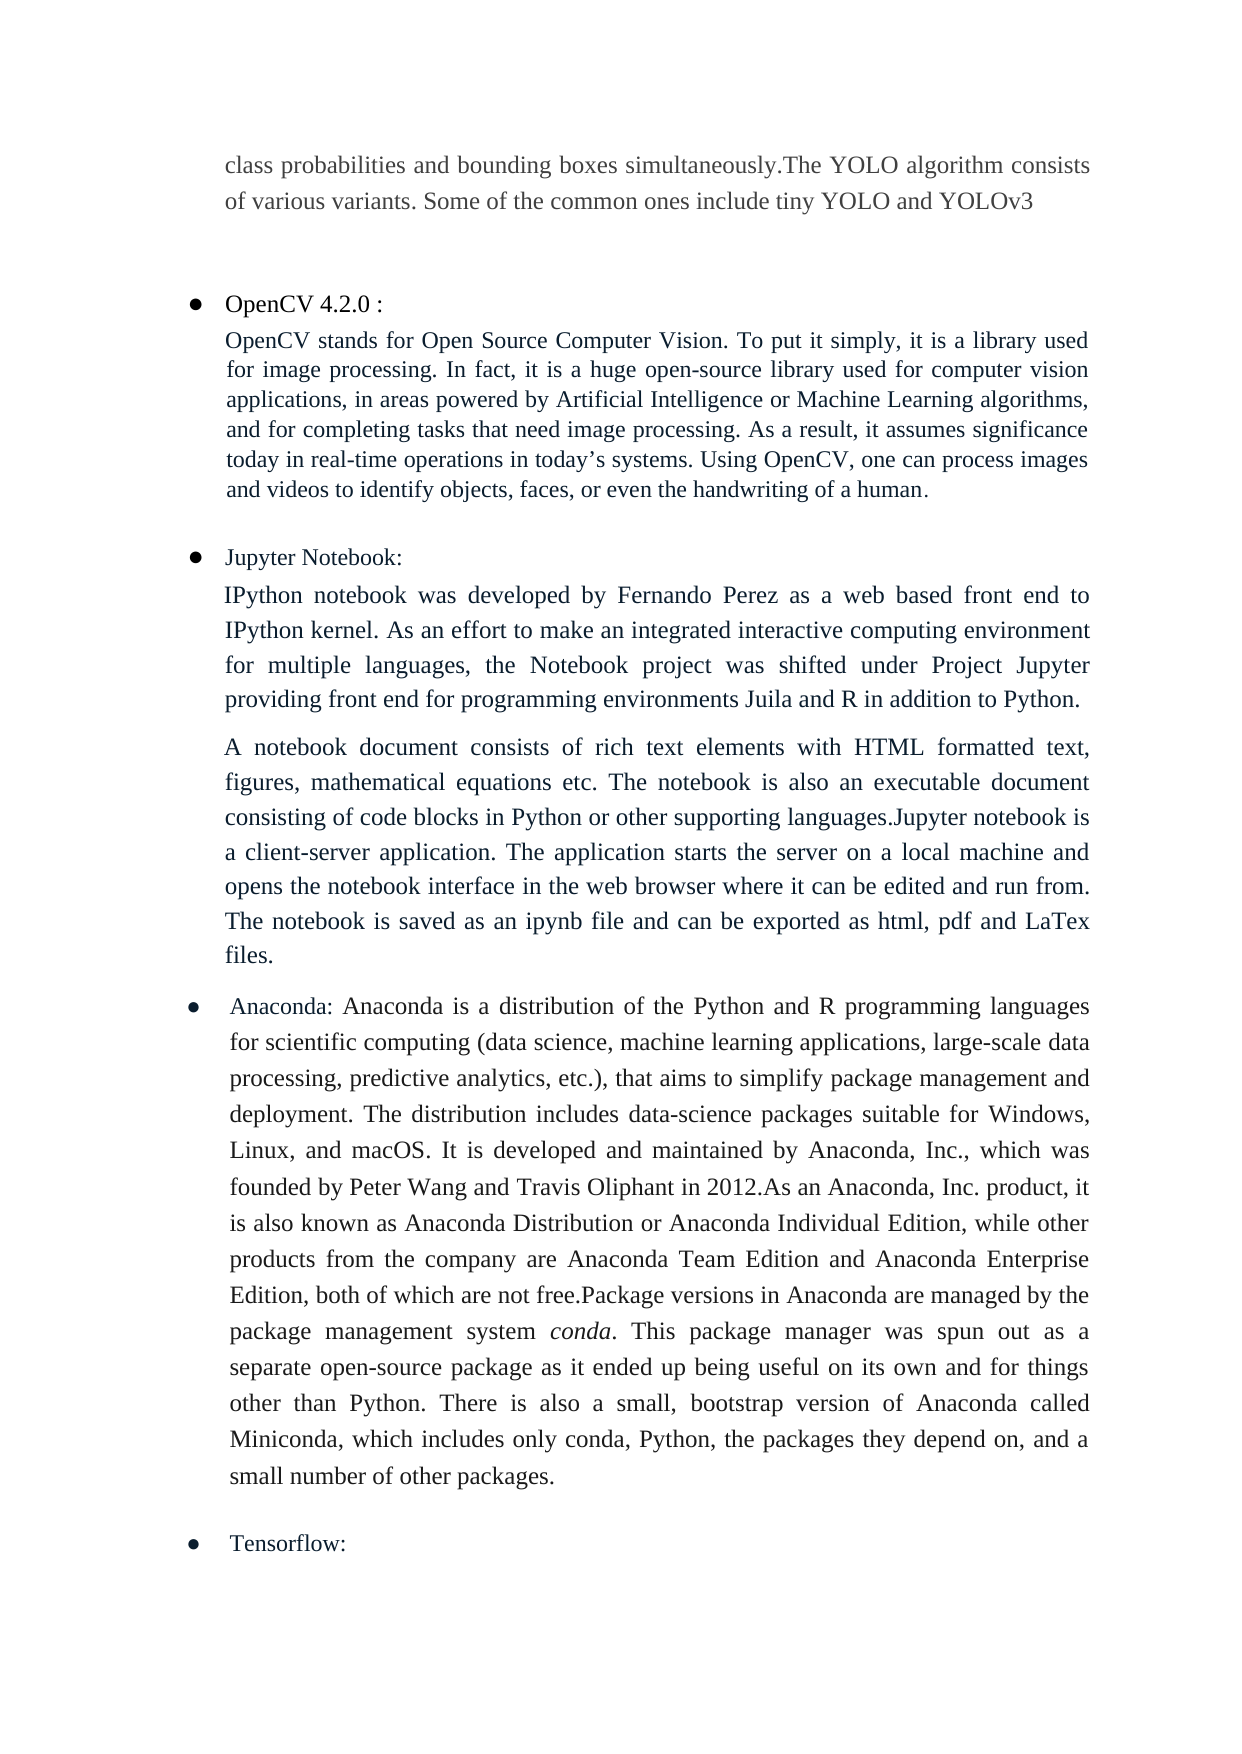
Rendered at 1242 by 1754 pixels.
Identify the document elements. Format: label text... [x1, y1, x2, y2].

text A notebook document consists of rich text elements with HTML formatted text, figures, mathematical equations etc. The notebook is also an executable document consisting of code blocks in Python or other supporting languages.Jupyter notebook is a client-server application. The application starts the server on a local machine and opens the notebook interface in the web browser where it can be edited and run from. The notebook is saved as an ipynb file and can be exported as html, pdf and LaTex files. [223, 732, 1091, 969]
list Jupyter Notebook: [187, 540, 1090, 571]
list Tensorflow: [186, 1528, 1090, 1556]
list Anaconda: Anaconda is a distribution of the Python and R programming languages for scientific computing (data science, machine learning applications, large-scale data processing, predictive analytics, etc.), that aims to simplify package management and deployment. The distribution includes data-science packages suitable for Windows, Linux, and macOS. It is developed and maintained by Anaconda, Inc., which was founded by Peter Wang and Travis Oliphant in 2012.As an Anaconda, Inc. product, it is also known as Anaconda Distribution or Anaconda Individual Edition, while other products from the company are Anaconda Team Edition and Anaconda Enterprise Edition, both of which are not free.Package versions in Anaconda are managed by the package management system conda. This package manager was spun out as a separate open-source package as it ended up being useful on its own and for things other than Python. There is also a small, bootstrap version of Anaconda called Miniconda, which includes only conda, Python, the packages they depend on, and a small number of other packages. [186, 991, 1090, 1489]
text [223, 150, 1091, 215]
text IPython notebook was developed by Fernando Perez as a web based front end to IPython kernel. As an effort to make an integrated interactive computing environment for multiple languages, the Notebook project was shifted under Project Jupyter providing front end for programming environments Juila and R in addition to Python. [223, 580, 1091, 713]
text OpenCV stands for Open Source Computer Vision. To put it simply, it is a library used for image processing. In fact, it is a huge open-source library used for computer vision applications, in areas powered by Artificial Intelligence or Machine Learning algorithms, and for completing tasks that need image processing. As a result, it assumes significance today in real-time operations in today’s systems. Using OpenCV, one can process images and videos to identify objects, faces, or even the handwriting of a human. [225, 326, 1090, 502]
list OpenCV 4.2.0 : [187, 287, 1090, 318]
